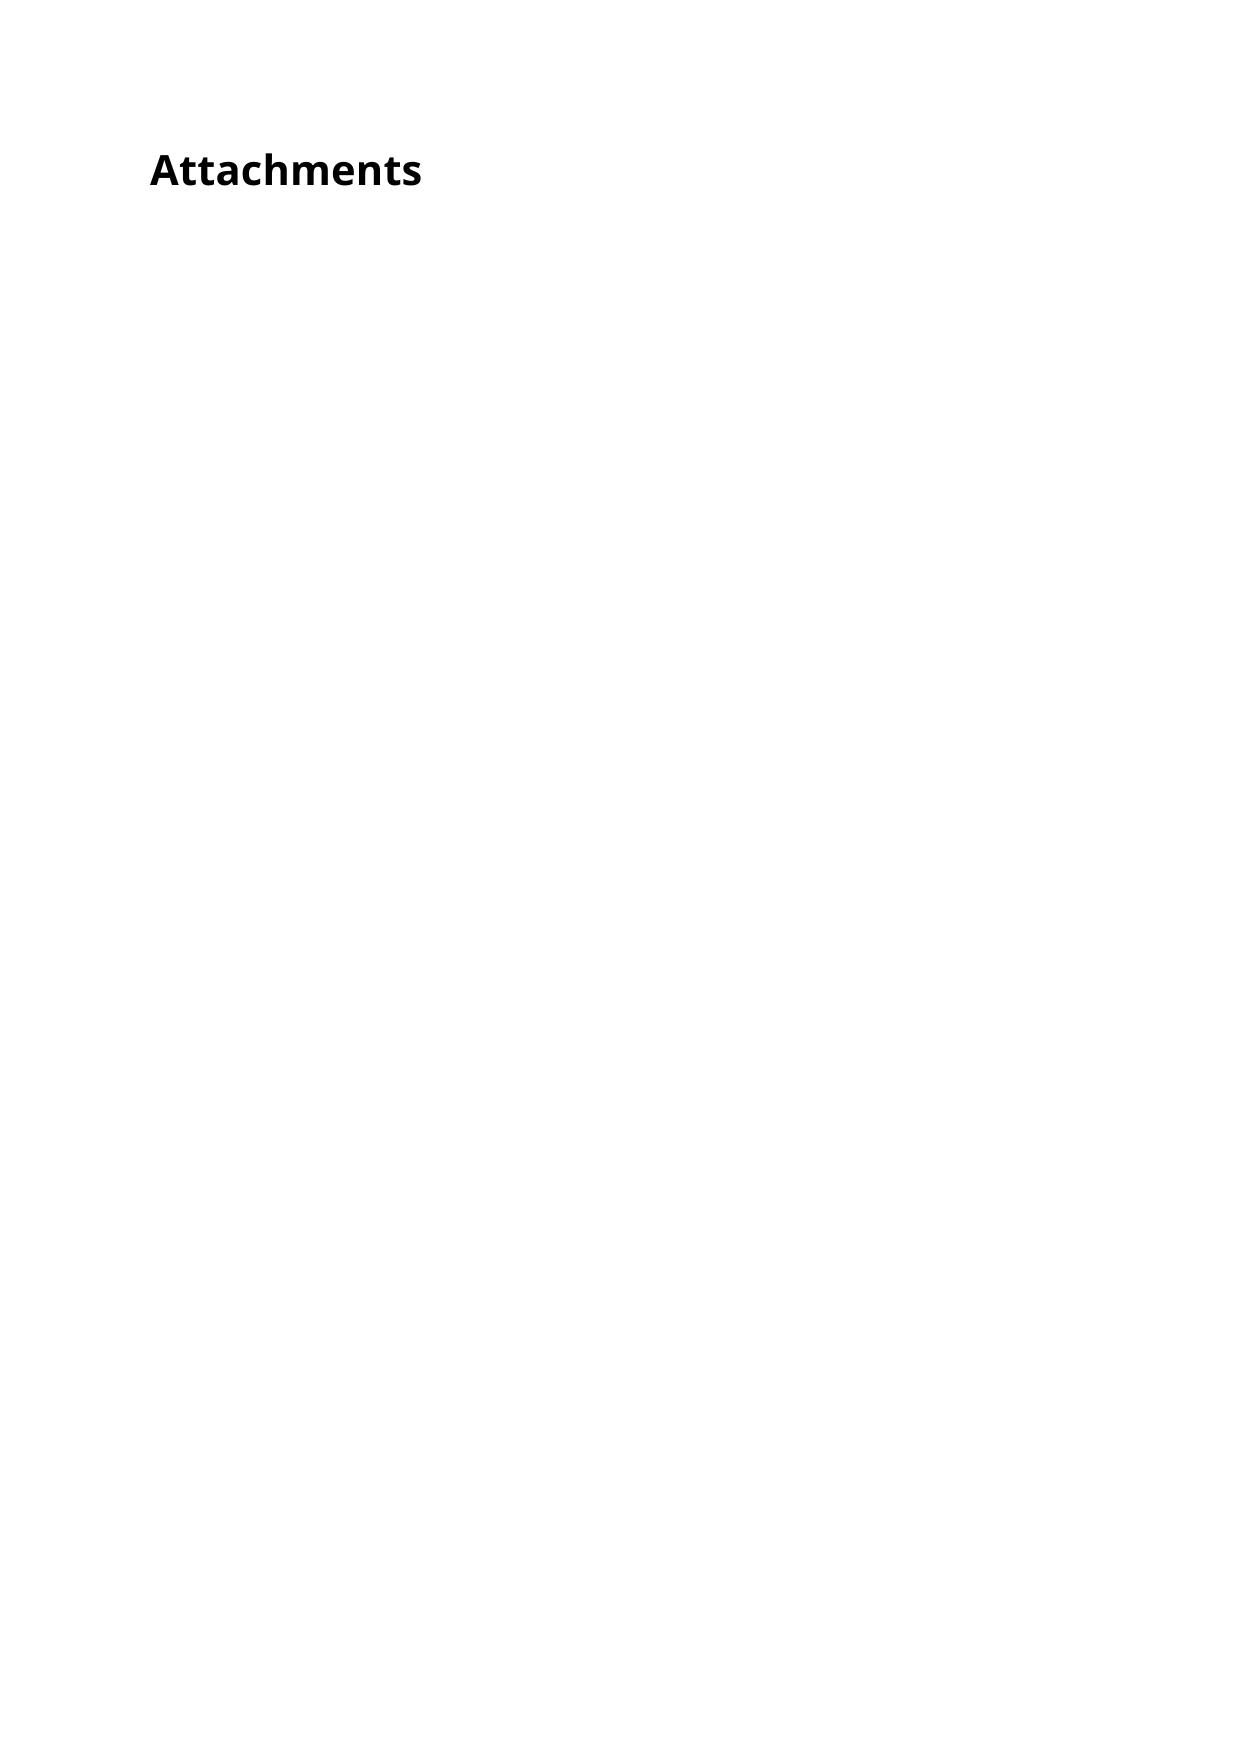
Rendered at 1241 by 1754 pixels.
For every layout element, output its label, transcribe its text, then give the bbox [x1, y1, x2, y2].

text Attachments [150, 141, 1116, 197]
